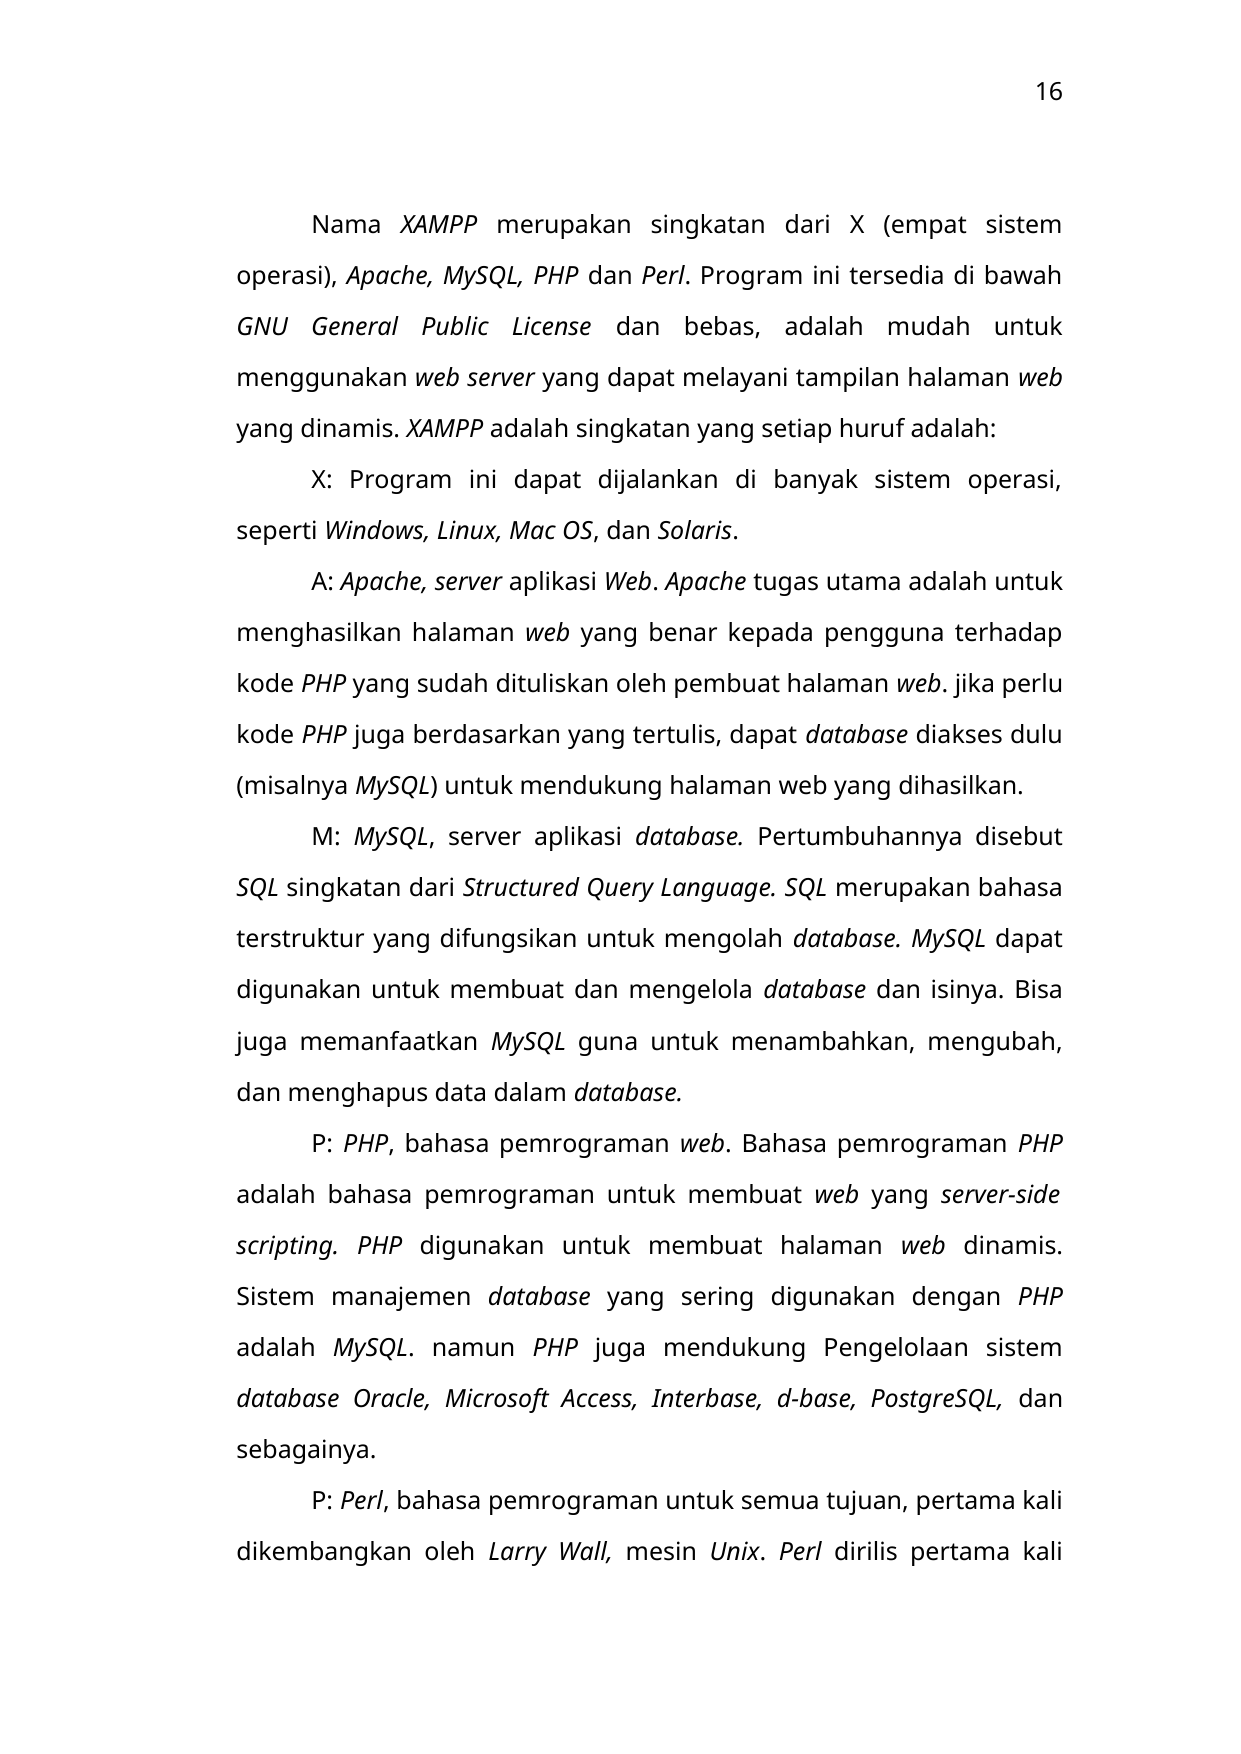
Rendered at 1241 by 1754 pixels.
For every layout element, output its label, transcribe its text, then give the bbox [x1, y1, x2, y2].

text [236, 1483, 1063, 1568]
text A: Apache, server aplikasi Web. Apache tugas utama adalah untuk menghasilkan halaman web yang benar kepada pengguna terhadap kode PHP yang sudah dituliskan oleh pembuat halaman web. jika perlu kode PHP juga berdasarkan yang tertulis, dapat database diakses dulu (misalnya MySQL) untuk mendukung halaman web yang dihasilkan. [236, 564, 1063, 802]
text Nama XAMPP merupakan singkatan dari X (empat sistem operasi), Apache, MySQL, PHP dan Perl. Program ini tersedia di bawah GNU General Public License dan bebas, adalah mudah untuk menggunakan web server yang dapat melayani tampilan halaman web yang dinamis. XAMPP adalah singkatan yang setiap huruf adalah: [236, 207, 1063, 445]
text P: PHP, bahasa pemrograman web. Bahasa pemrograman PHP adalah bahasa pemrograman untuk membuat web yang server-side scripting. PHP digunakan untuk membuat halaman web dinamis. Sistem manajemen database yang sering digunakan dengan PHP adalah MySQL. namun PHP juga mendukung Pengelolaan sistem database Oracle, Microsoft Access, Interbase, d-base, PostgreSQL, dan sebagainya. [236, 1125, 1063, 1466]
text X: Program ini dapat dijalankan di banyak sistem operasi, seperti Windows, Linux, Mac OS, dan Solaris. [236, 462, 1063, 547]
text M: MySQL, server aplikasi database. Pertumbuhannya disebut SQL singkatan dari Structured Query Language. SQL merupakan bahasa terstruktur yang difungsikan untuk mengolah database. MySQL dapat digunakan untuk membuat dan mengelola database dan isinya. Bisa juga memanfaatkan MySQL guna untuk menambahkan, mengubah, dan menghapus data dalam database. [236, 819, 1063, 1108]
